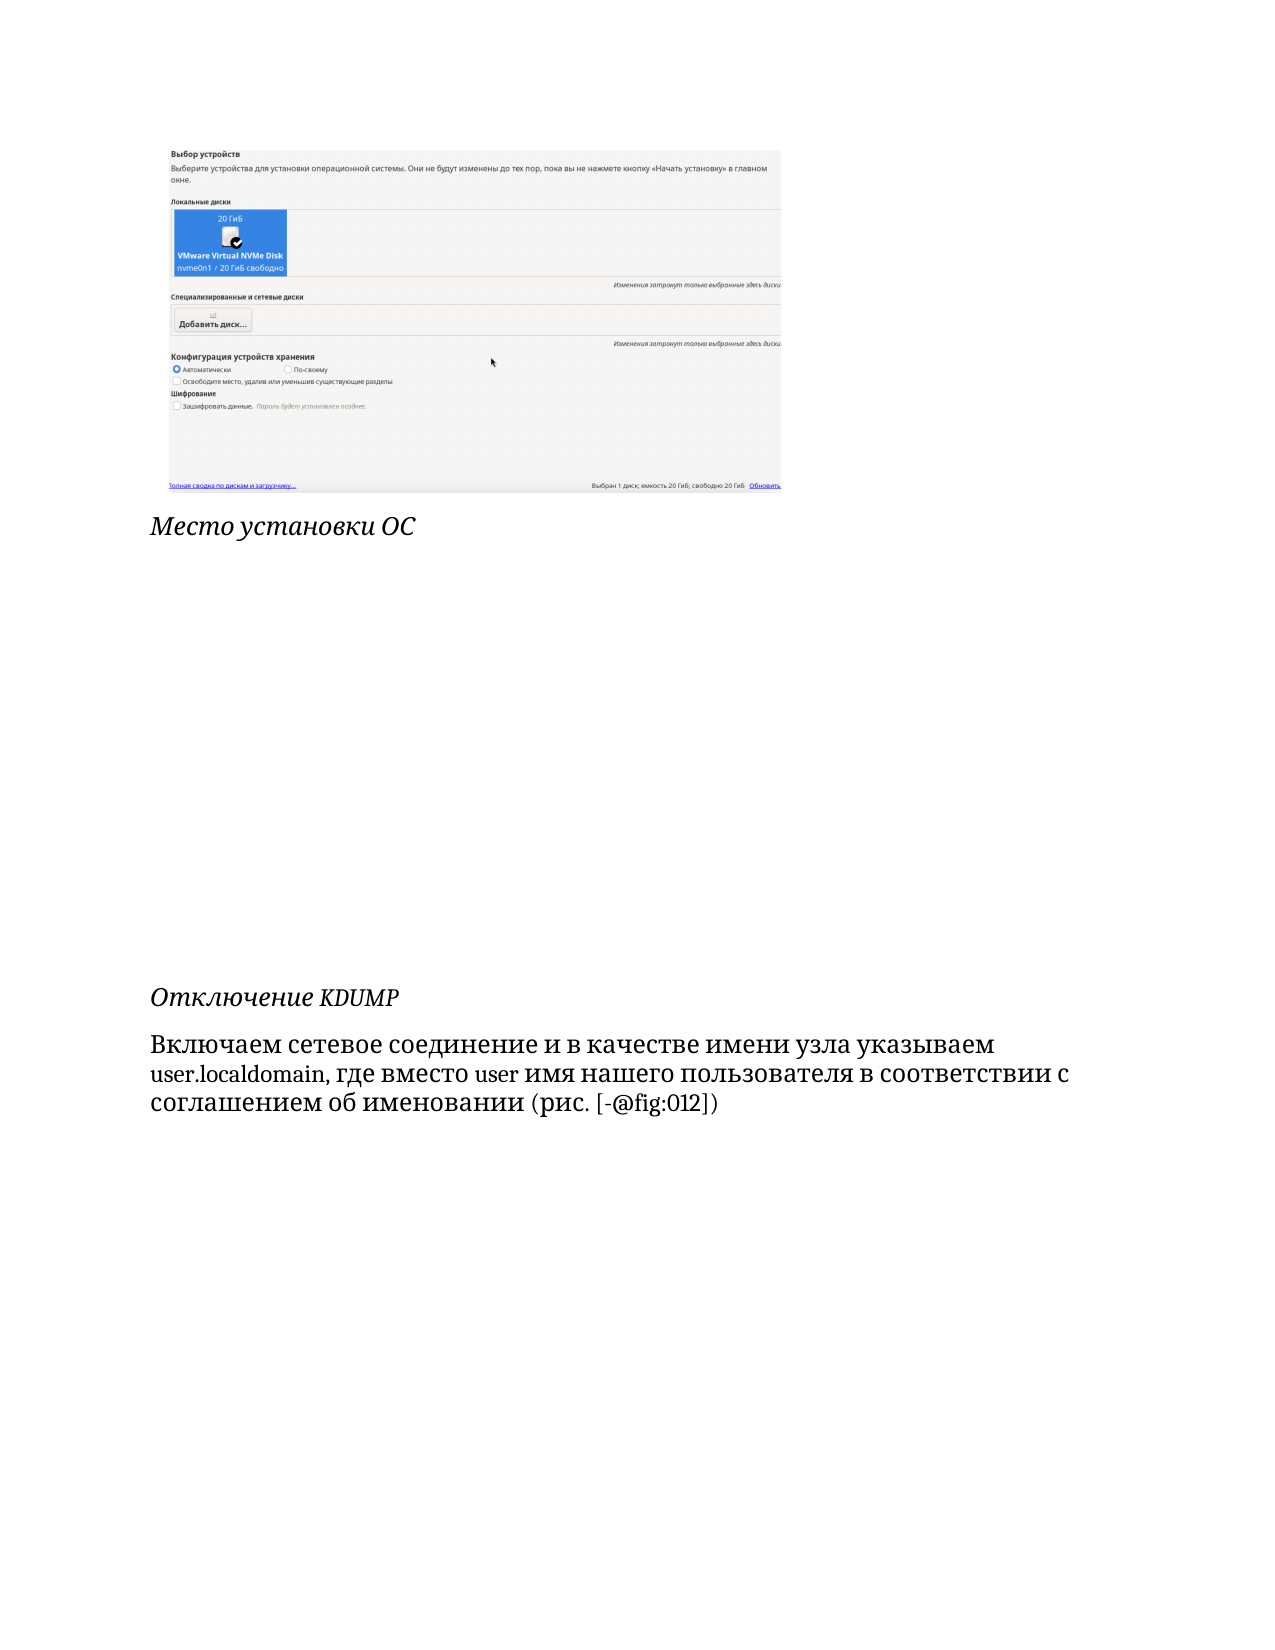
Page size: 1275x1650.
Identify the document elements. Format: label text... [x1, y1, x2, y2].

text Место установки ОС [150, 513, 1125, 542]
picture [168, 150, 782, 493]
text Включаем сетевое соединение и в качестве имени узла указываем user.localdomain, где вместо user имя нашего пользователя в соответствии с соглашением об именовании (рис. [-@fig:012]) [150, 1031, 1125, 1117]
text Отключение KDUMP [150, 984, 1125, 1012]
